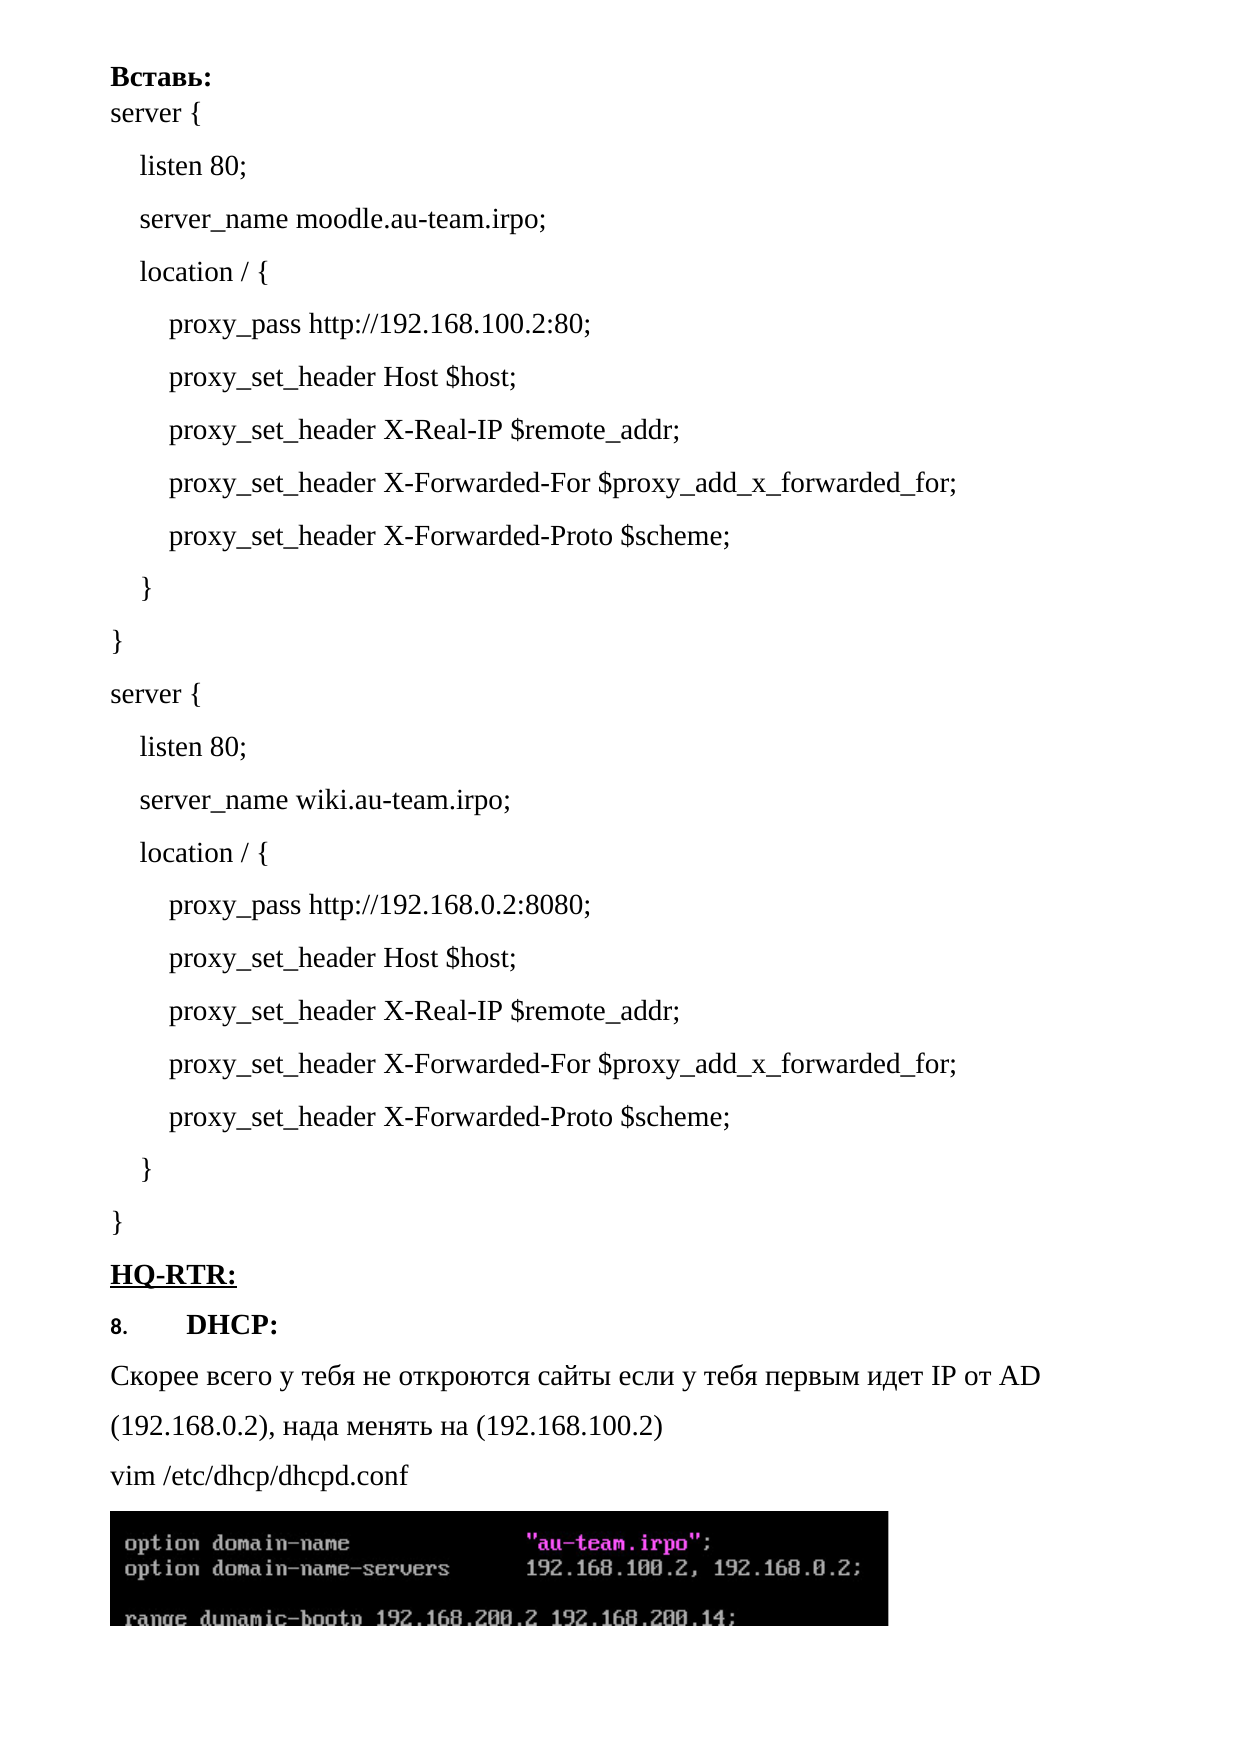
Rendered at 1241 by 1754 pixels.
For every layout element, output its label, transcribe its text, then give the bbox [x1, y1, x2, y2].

text } [110, 623, 1202, 657]
text proxy_set_header X-Forwarded-Proto $scheme; [110, 1099, 1202, 1132]
text location / { [110, 254, 1202, 287]
text proxy_set_header X-Forwarded-For $proxy_add_x_forwarded_for; [110, 1046, 1202, 1079]
text proxy_pass http://192.168.0.2:8080; [110, 887, 1202, 921]
text proxy_set_header X-Real-IP $remote_addr; [110, 993, 1202, 1027]
text vim /etc/dhcp/dhcpd.conf [110, 1458, 1202, 1492]
text server { [110, 676, 1202, 710]
text } [110, 1204, 1202, 1238]
picture [110, 1511, 889, 1626]
text } [110, 1152, 1202, 1185]
text Вставь: server { [110, 59, 1202, 129]
text listen 80; [110, 729, 1202, 763]
text proxy_set_header X-Forwarded-For $proxy_add_x_forwarded_for; [110, 465, 1202, 498]
text proxy_set_header Host $host; [110, 359, 1202, 393]
text listen 80; [110, 148, 1202, 182]
text proxy_set_header X-Real-IP $remote_addr; [110, 412, 1202, 446]
list DHCP: [36, 1307, 1202, 1341]
text proxy_pass http://192.168.100.2:80; [110, 307, 1202, 340]
text server_name moodle.au-team.irpo; [110, 201, 1202, 234]
text HQ-RTR: [36, 1257, 1202, 1291]
text proxy_set_header X-Forwarded-Proto $scheme; [110, 518, 1202, 551]
text proxy_set_header Host $host; [110, 940, 1202, 974]
text server_name wiki.au-team.irpo; [110, 782, 1202, 815]
text Скорее всего у тебя не откроются сайты если у тебя первым идет IP от AD (192.168.0.2), нада менять на (192.168.100.2) [110, 1358, 1202, 1442]
text location / { [110, 835, 1202, 868]
text } [110, 571, 1202, 604]
